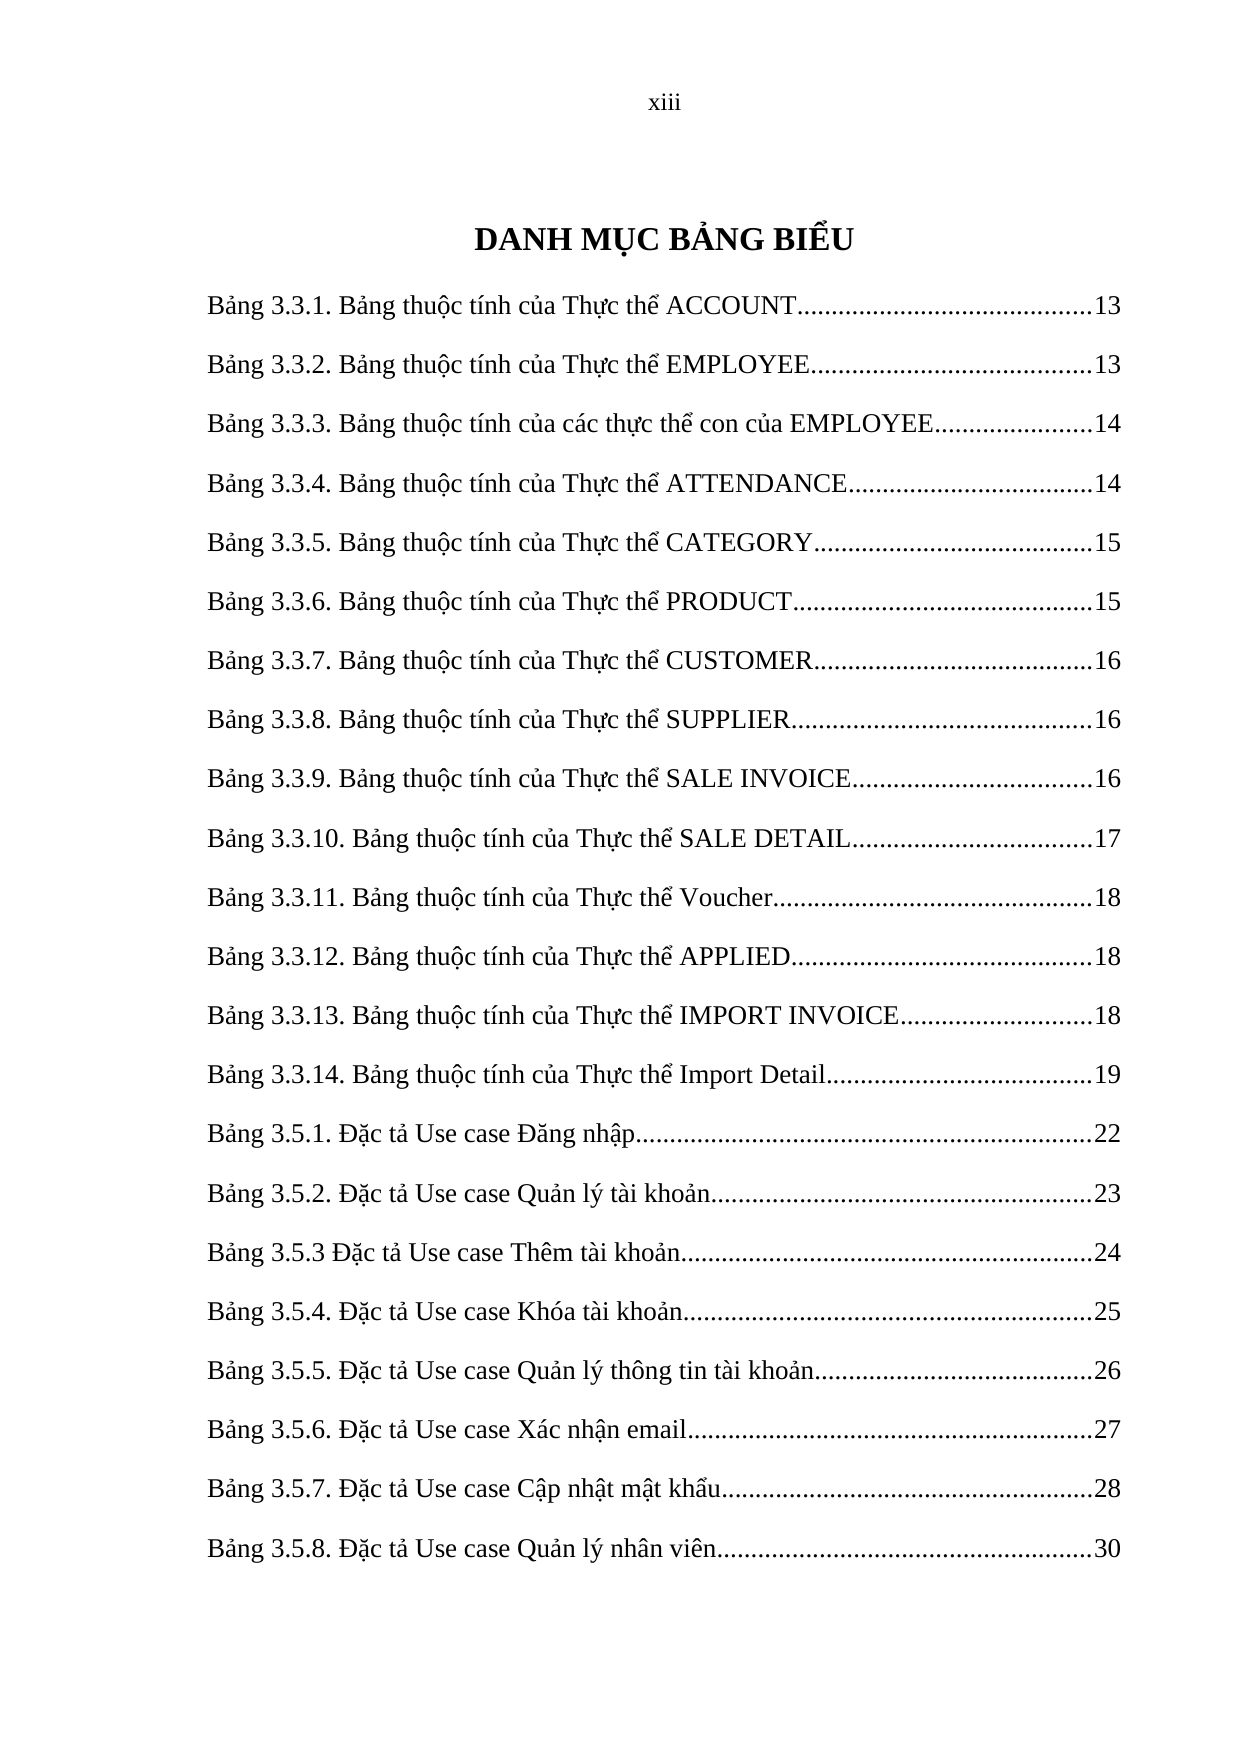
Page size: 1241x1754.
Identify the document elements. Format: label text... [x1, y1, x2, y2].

subtitle DANH MỤC BẢNG BIỂU [207, 219, 1122, 258]
text Bảng 3.3.6. Bảng thuộc tính của Thực thể PRODUCT 15 [207, 585, 1122, 616]
text Bảng 3.5.2. Đặc tả Use case Quản lý tài khoản 23 [207, 1177, 1122, 1208]
text Bảng 3.5.6. Đặc tả Use case Xác nhận email 27 [207, 1413, 1122, 1444]
text Bảng 3.5.3 Đặc tả Use case Thêm tài khoản 24 [207, 1236, 1122, 1267]
text Bảng 3.3.14. Bảng thuộc tính của Thực thể Import Detail 19 [207, 1058, 1122, 1089]
text Bảng 3.3.3. Bảng thuộc tính của các thực thể con của EMPLOYEE 14 [207, 408, 1122, 439]
text Bảng 3.3.8. Bảng thuộc tính của Thực thể SUPPLIER 16 [207, 703, 1122, 734]
text Bảng 3.5.5. Đặc tả Use case Quản lý thông tin tài khoản 26 [207, 1354, 1122, 1385]
text Bảng 3.5.8. Đặc tả Use case Quản lý nhân viên 30 [207, 1532, 1122, 1563]
text Bảng 3.3.11. Bảng thuộc tính của Thực thể Voucher 18 [207, 881, 1122, 912]
text Bảng 3.5.1. Đặc tả Use case Đăng nhập 22 [207, 1118, 1122, 1149]
text Bảng 3.5.7. Đặc tả Use case Cập nhật mật khẩu 28 [207, 1473, 1122, 1504]
text Bảng 3.3.13. Bảng thuộc tính của Thực thể IMPORT INVOICE 18 [207, 999, 1122, 1030]
text Bảng 3.3.4. Bảng thuộc tính của Thực thể ATTENDANCE 14 [207, 467, 1122, 498]
text Bảng 3.3.7. Bảng thuộc tính của Thực thể CUSTOMER 16 [207, 644, 1122, 675]
text Bảng 3.3.9. Bảng thuộc tính của Thực thể SALE INVOICE 16 [207, 763, 1122, 794]
text Bảng 3.3.5. Bảng thuộc tính của Thực thể CATEGORY 15 [207, 526, 1122, 557]
text Bảng 3.3.1. Bảng thuộc tính của Thực thể ACCOUNT 13 [207, 289, 1122, 320]
text Bảng 3.3.2. Bảng thuộc tính của Thực thể EMPLOYEE 13 [207, 348, 1122, 379]
text Bảng 3.5.4. Đặc tả Use case Khóa tài khoản 25 [207, 1295, 1122, 1326]
text Bảng 3.3.10. Bảng thuộc tính của Thực thể SALE DETAIL 17 [207, 822, 1122, 853]
text Bảng 3.3.12. Bảng thuộc tính của Thực thể APPLIED 18 [207, 940, 1122, 971]
